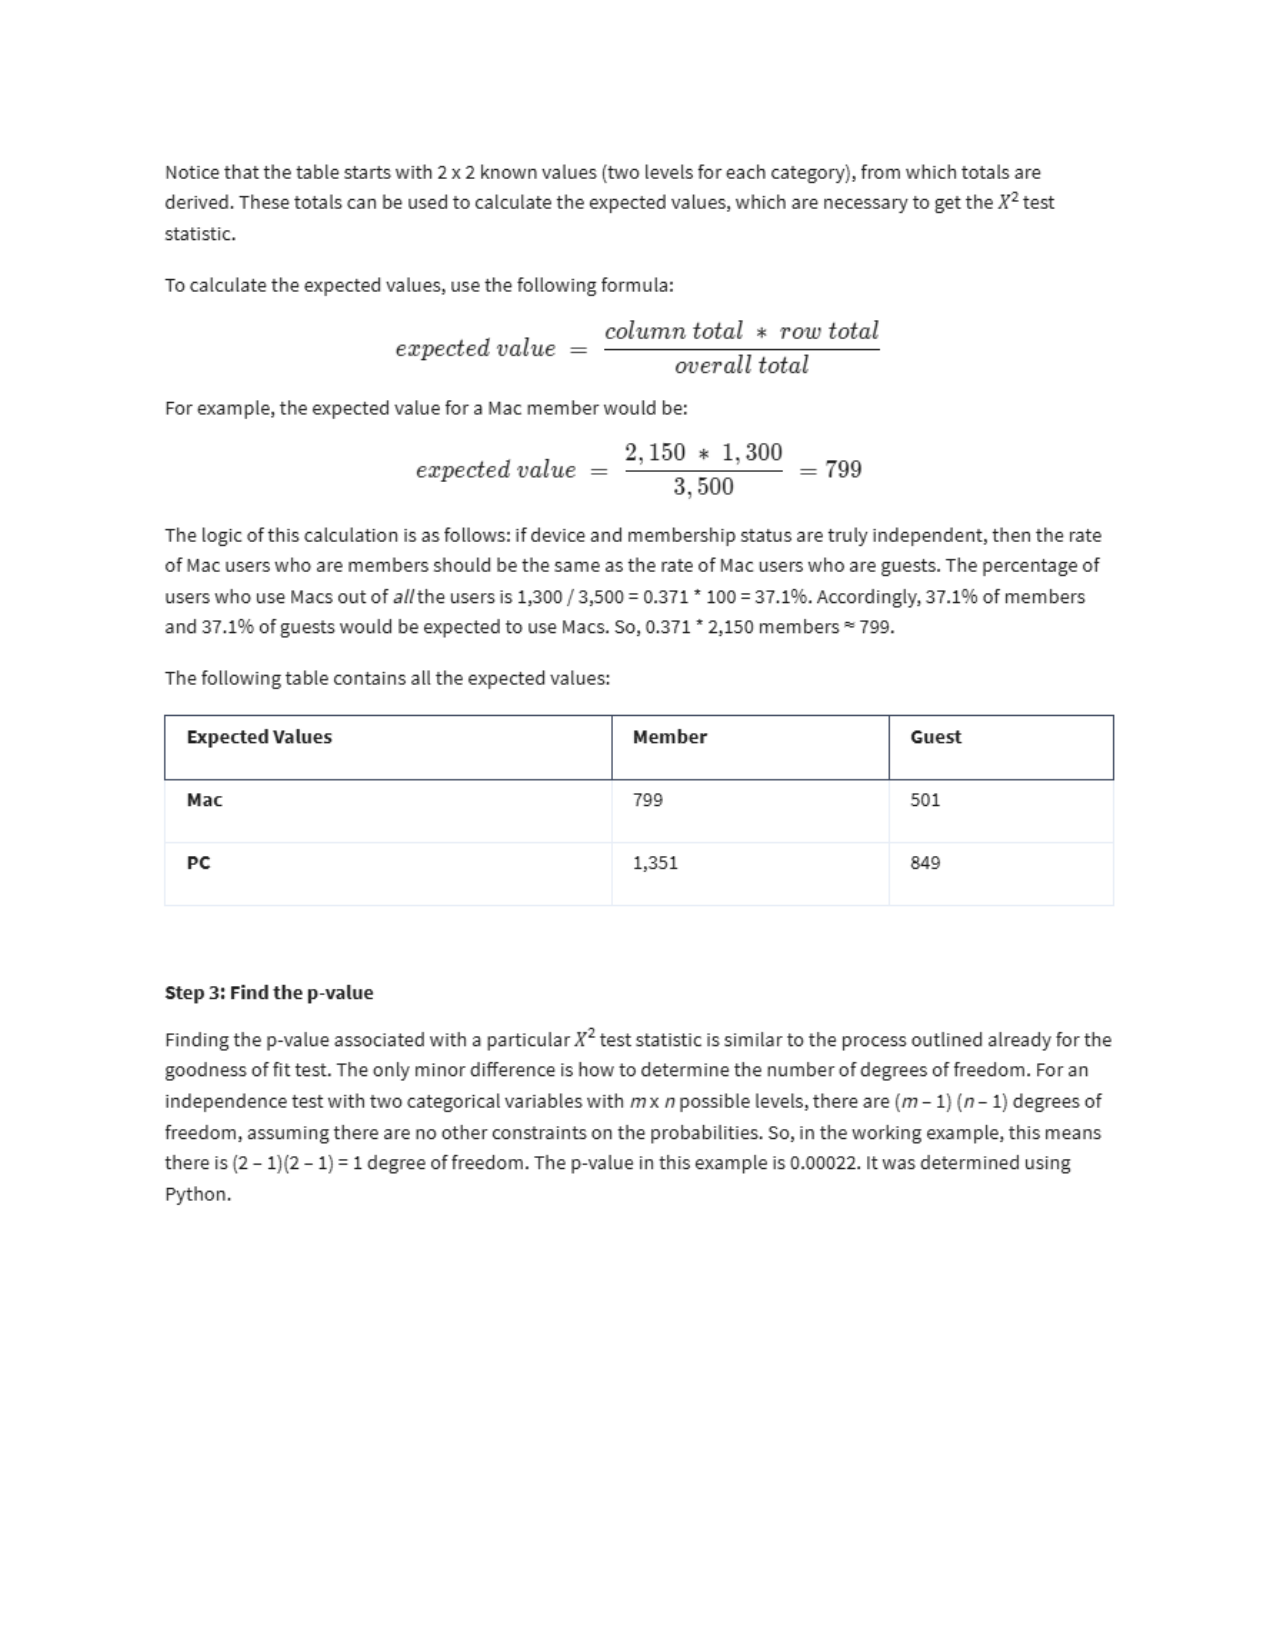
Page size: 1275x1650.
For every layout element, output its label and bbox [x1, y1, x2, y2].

picture [150, 150, 1125, 1228]
